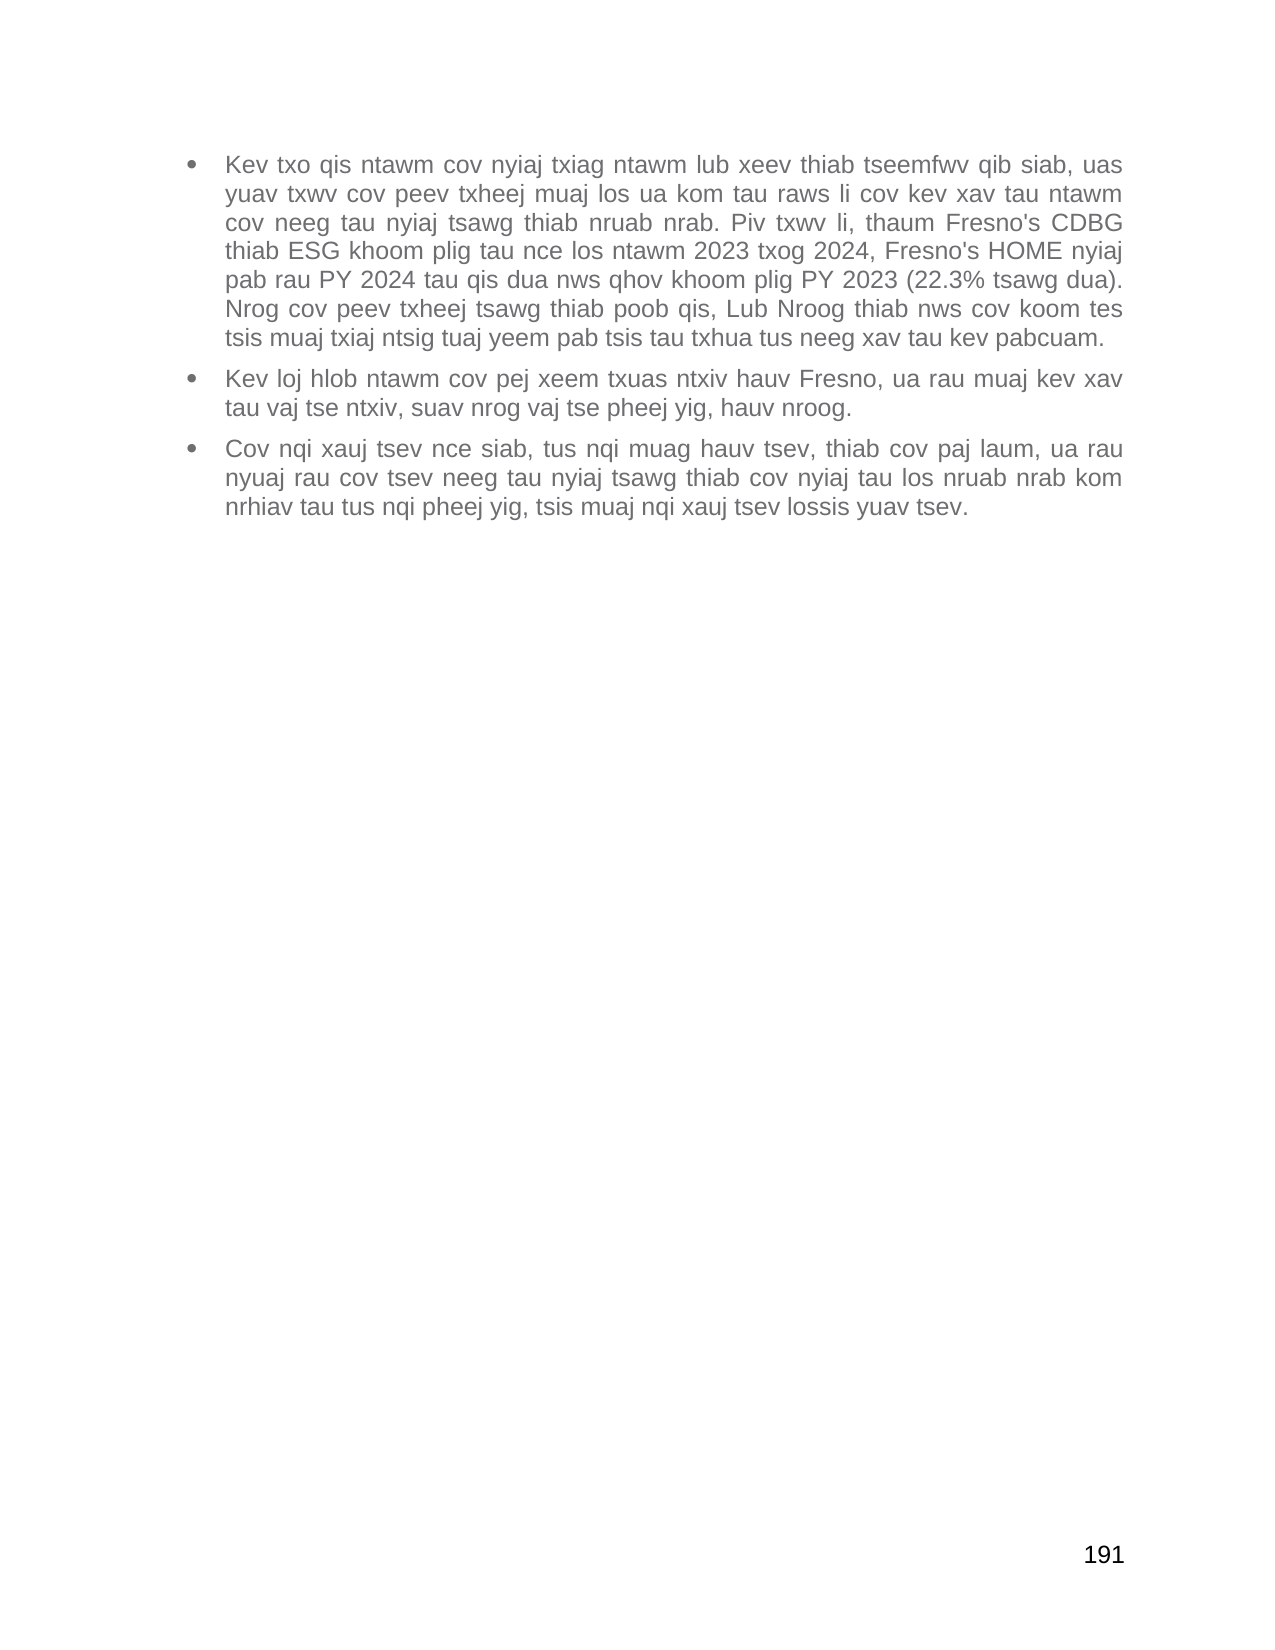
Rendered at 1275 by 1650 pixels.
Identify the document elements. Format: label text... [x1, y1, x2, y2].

list Kev txo qis ntawm cov nyiaj txiag ntawm lub xeev thiab tseemfwv qib siab, uas yuav txwv cov peev txheej muaj los ua kom tau raws li cov kev xav tau ntawm cov neeg tau nyiaj tsawg thiab nruab nrab. Piv txwv li, thaum Fresno's CDBG thiab ESG khoom plig tau nce los ntawm 2023 txog 2024, Fresno's HOME nyiaj pab rau PY 2024 tau qis dua nws qhov khoom plig PY 2023 (22.3% tsawg dua). Nrog cov peev txheej tsawg thiab poob qis, Lub Nroog thiab nws cov koom tes tsis muaj txiaj ntsig tuaj yeem pab tsis tau txhua tus neeg xav tau kev pabcuam. [187, 150, 1125, 351]
list Kev loj hlob ntawm cov pej xeem txuas ntxiv hauv Fresno, ua rau muaj kev xav tau vaj tse ntxiv, suav nrog vaj tse pheej yig, hauv nroog. [187, 364, 1125, 421]
list Cov nqi xauj tsev nce siab, tus nqi muag hauv tsev, thiab cov paj laum, ua rau nyuaj rau cov tsev neeg tau nyiaj tsawg thiab cov nyiaj tau los nruab nrab kom nrhiav tau tus nqi pheej yig, tsis muaj nqi xauj tsev lossis yuav tsev. [187, 434, 1125, 520]
